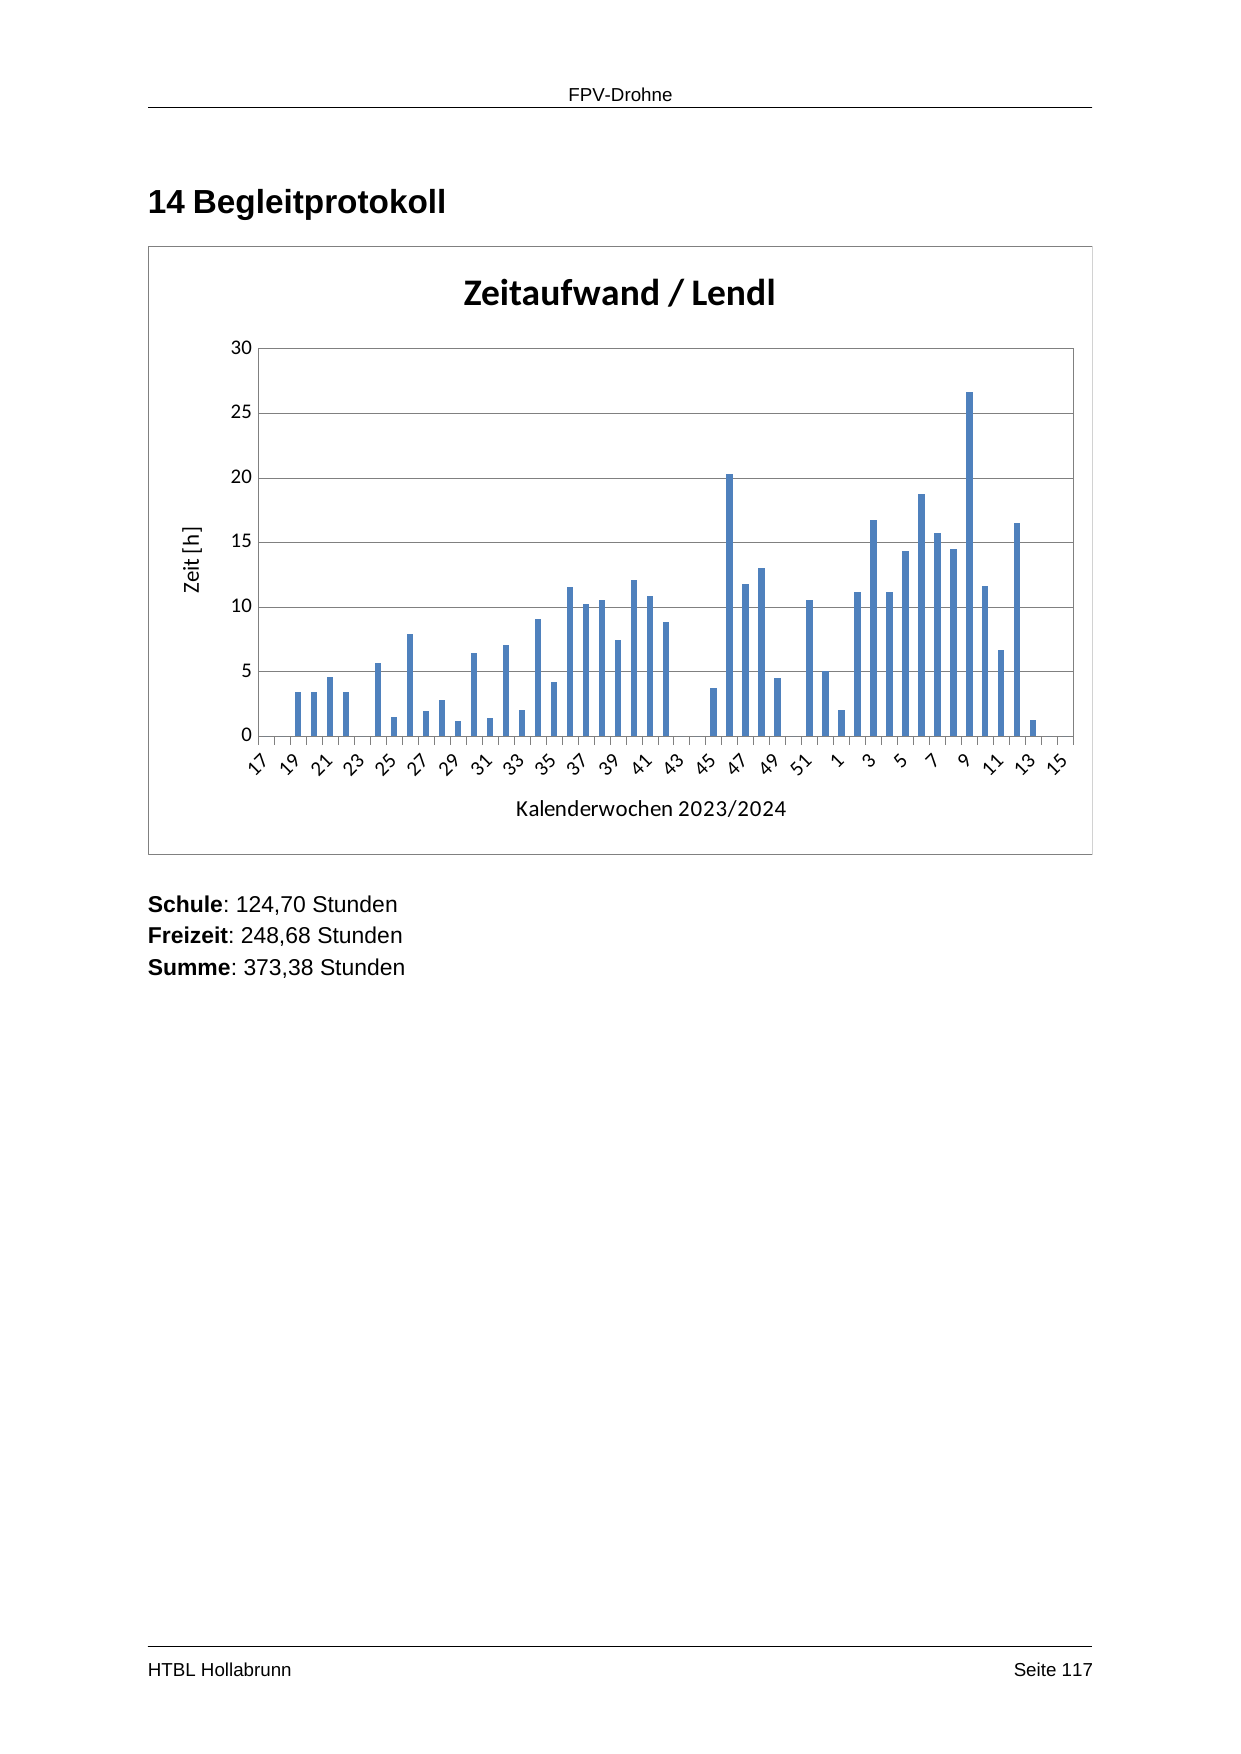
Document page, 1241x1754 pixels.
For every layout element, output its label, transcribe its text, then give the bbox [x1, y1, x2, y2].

text Summe: 373,38 Stunden [148, 949, 1092, 980]
text Freizeit: 248,68 Stunden [148, 918, 1092, 949]
subtitle Begleitprotokoll [148, 183, 1092, 221]
text Schule: 124,70 Stunden [148, 886, 1092, 918]
